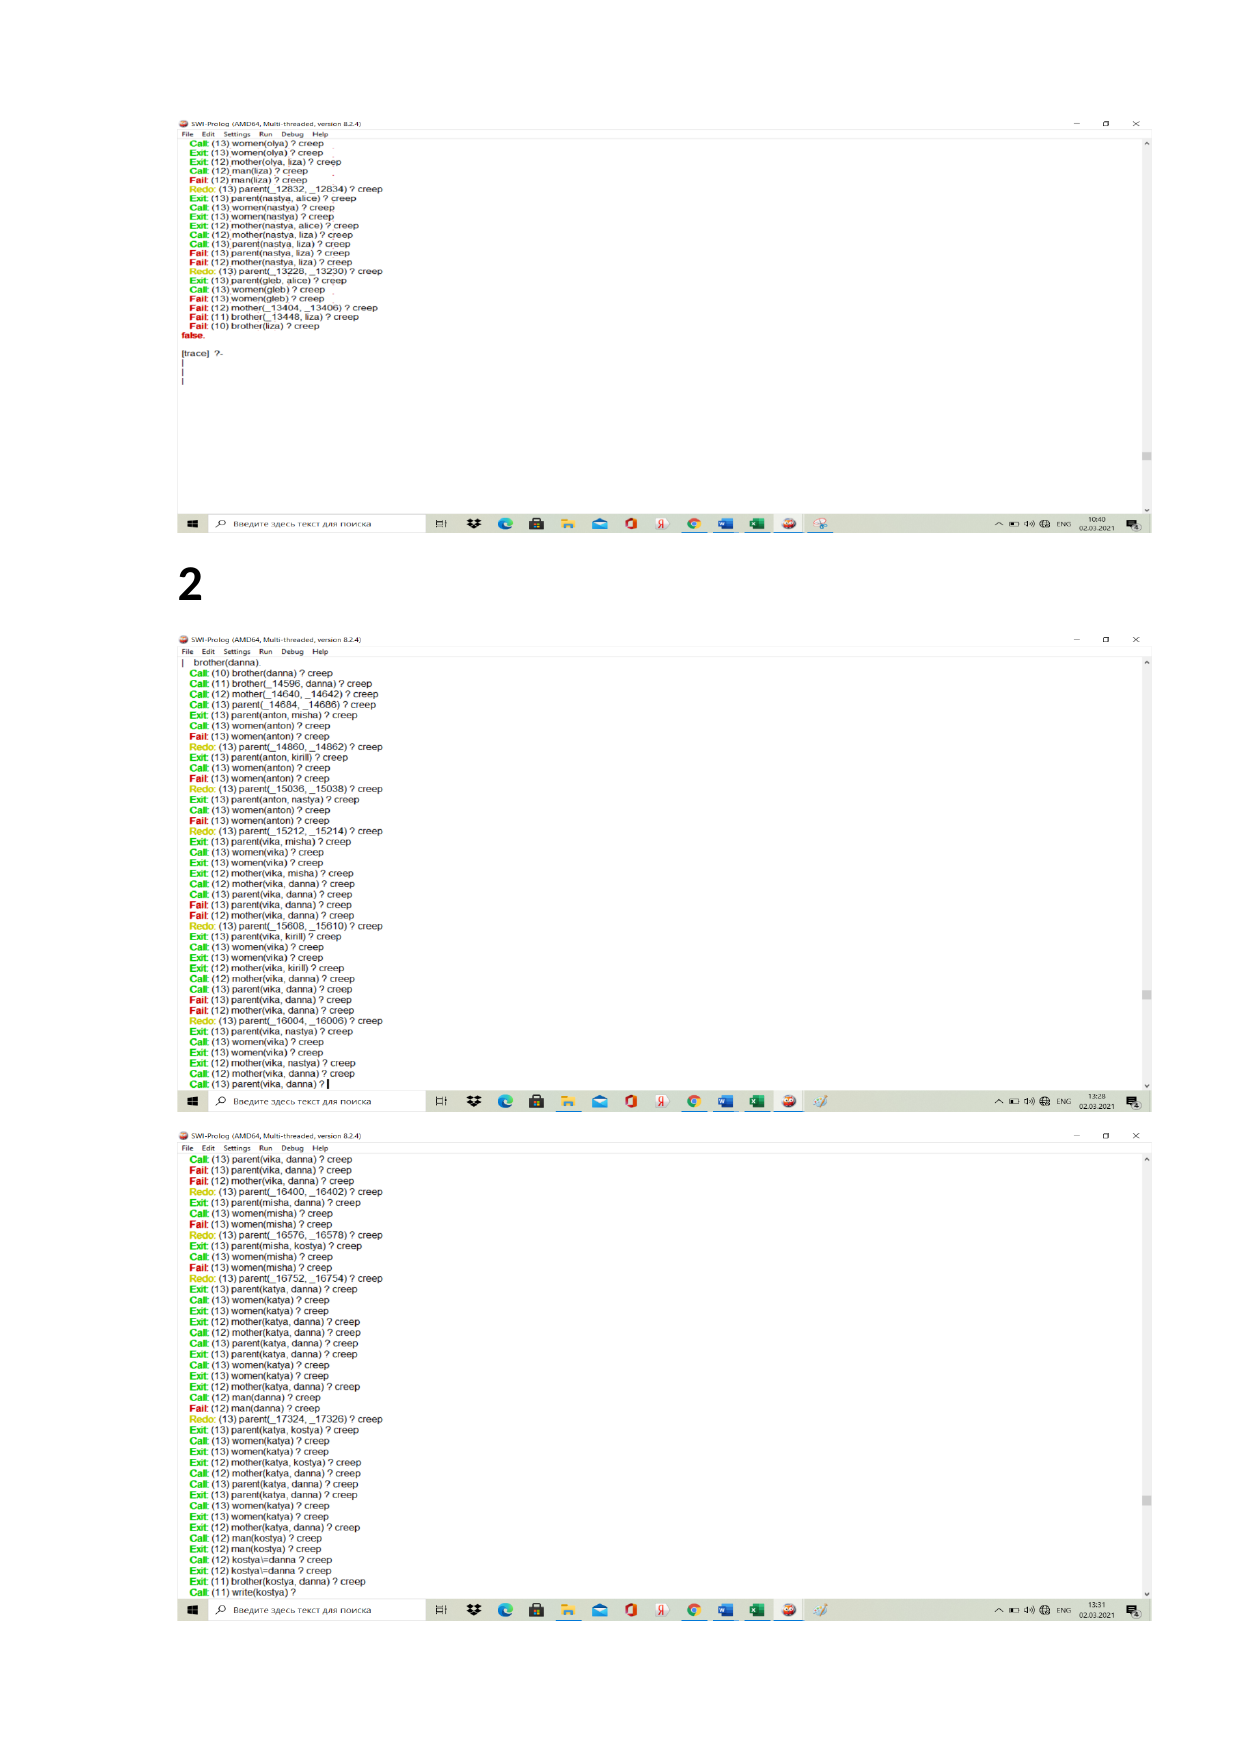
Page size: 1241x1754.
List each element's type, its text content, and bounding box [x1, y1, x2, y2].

picture [177, 634, 1152, 1112]
text 2 [177, 552, 1152, 613]
picture [177, 118, 1152, 533]
picture [177, 1130, 1152, 1621]
